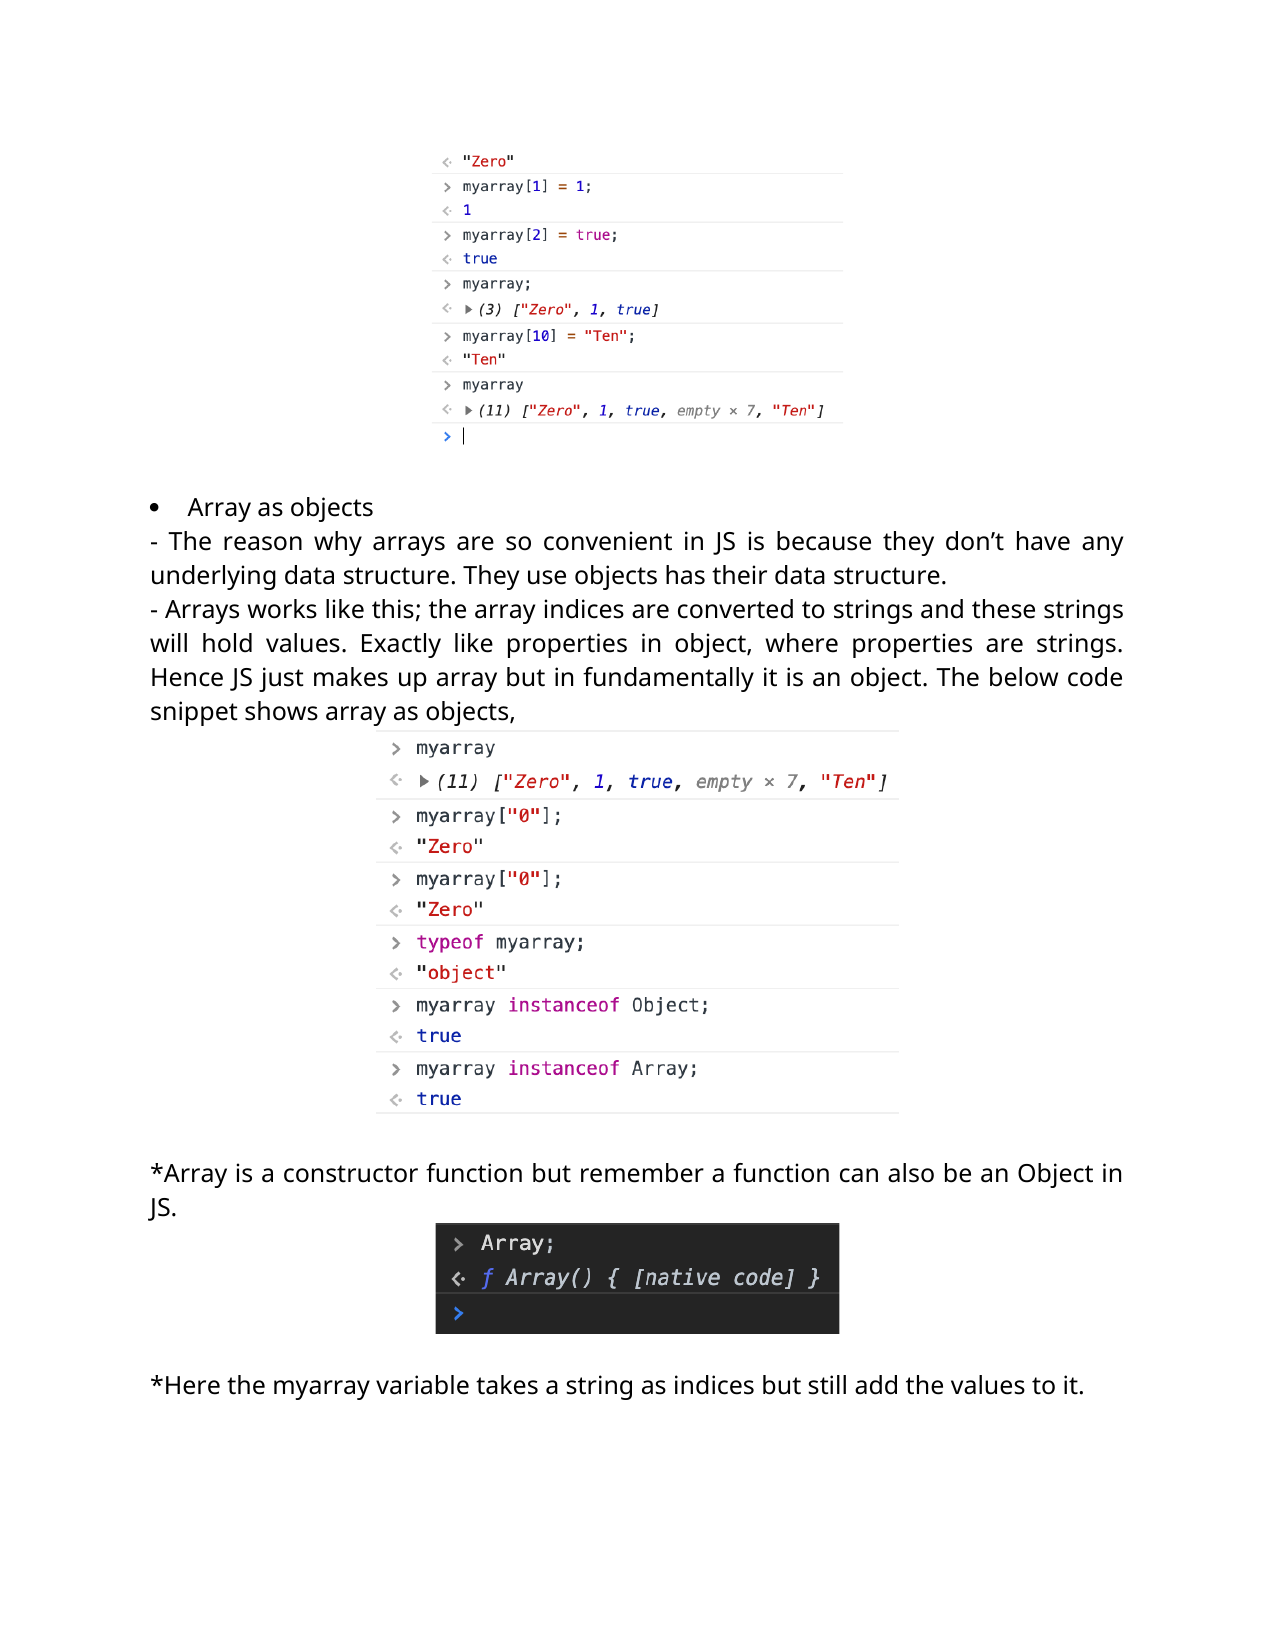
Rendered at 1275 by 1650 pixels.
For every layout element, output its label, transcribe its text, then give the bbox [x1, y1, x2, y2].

text - The reason why arrays are so convenient in JS is because they don’t have any underlying data structure. They use objects has their data structure. [150, 524, 1125, 592]
text *Array is a constructor function but remember a function can also be an Object in JS. [150, 1156, 1125, 1224]
list Array as objects [150, 490, 1125, 524]
text *Here the myarray variable takes a string as indices but still add the values to it. [150, 1368, 1125, 1402]
picture [435, 1223, 840, 1334]
picture [431, 150, 844, 456]
picture [376, 728, 899, 1122]
text - Arrays works like this; the array indices are converted to strings and these strings will hold values. Exactly like properties in object, where properties are strings. Hence JS just makes up array but in fundamentally it is an object. The below code snippet shows array as objects, [150, 592, 1125, 728]
